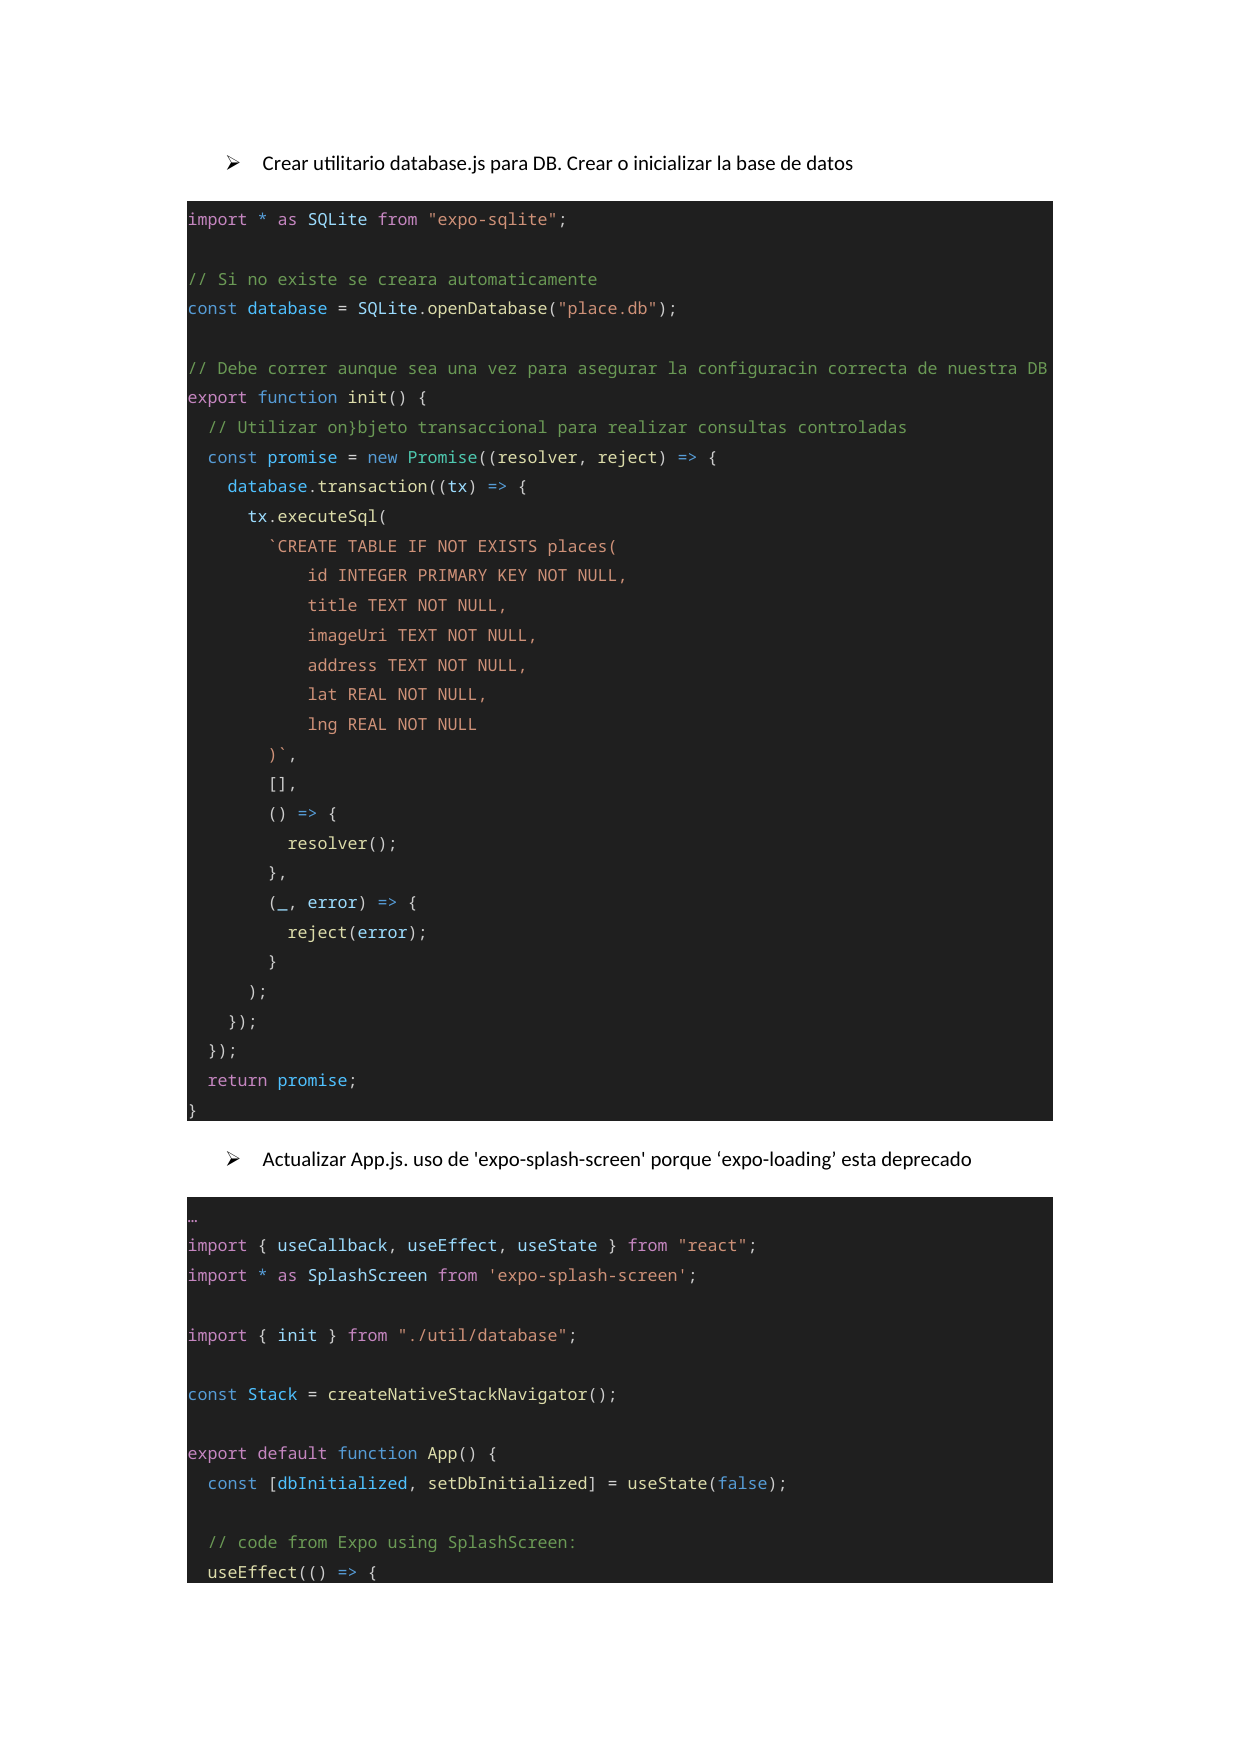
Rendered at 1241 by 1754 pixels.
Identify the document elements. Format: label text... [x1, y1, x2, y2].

text address TEXT NOT NULL, [187, 646, 1053, 676]
text const promise = new Promise((resolver, reject) => { [187, 438, 1053, 468]
text export function init() { [187, 379, 1053, 409]
text import { init } from "./util/database"; [187, 1316, 1053, 1346]
text // Si no existe se creara automaticamente [187, 260, 1053, 290]
text // Utilizar on}bjeto transaccional para realizar consultas controladas [187, 409, 1053, 438]
list Crear utilitario database.js para DB. Crear o inicializar la base de datos [225, 150, 1053, 175]
text } [187, 1091, 1053, 1121]
text lng REAL NOT NULL [187, 706, 1053, 735]
text }); [187, 1002, 1053, 1032]
text useEffect(() => { [187, 1554, 1053, 1583]
text import * as SQLite from "expo-sqlite"; [187, 201, 1053, 231]
text // code from Expo using SplashScreen: [187, 1524, 1053, 1554]
text … [187, 1197, 1053, 1227]
text )`, [187, 735, 1053, 765]
text [], [187, 765, 1053, 794]
text `CREATE TABLE IF NOT EXISTS places( [187, 527, 1053, 557]
text imageUri TEXT NOT NULL, [187, 616, 1053, 646]
text // Debe correr aunque sea una vez para asegurar la configuracin correcta de nuestra DB [187, 349, 1053, 379]
text import * as SplashScreen from 'expo-splash-screen'; [187, 1257, 1053, 1286]
text }); [187, 1032, 1053, 1062]
text const Stack = createNativeStackNavigator(); [187, 1376, 1053, 1405]
text tx.executeSql( [187, 498, 1053, 527]
text reject(error); [187, 913, 1053, 943]
text lat REAL NOT NULL, [187, 676, 1053, 706]
text const [dbInitialized, setDbInitialized] = useState(false); [187, 1464, 1053, 1494]
text export default function App() { [187, 1435, 1053, 1464]
text database.transaction((tx) => { [187, 468, 1053, 498]
text id INTEGER PRIMARY KEY NOT NULL, [187, 557, 1053, 587]
text }, [187, 854, 1053, 884]
text return promise; [187, 1062, 1053, 1091]
text (_, error) => { [187, 884, 1053, 913]
list Actualizar App.js. uso de 'expo-splash-screen' porque ‘expo-loading’ esta deprecado [225, 1147, 1053, 1172]
text } [187, 943, 1053, 973]
text resolver(); [187, 824, 1053, 854]
text () => { [187, 794, 1053, 824]
text const database = SQLite.openDatabase("place.db"); [187, 290, 1053, 319]
text title TEXT NOT NULL, [187, 587, 1053, 616]
text ); [187, 973, 1053, 1002]
text import { useCallback, useEffect, useState } from "react"; [187, 1227, 1053, 1257]
